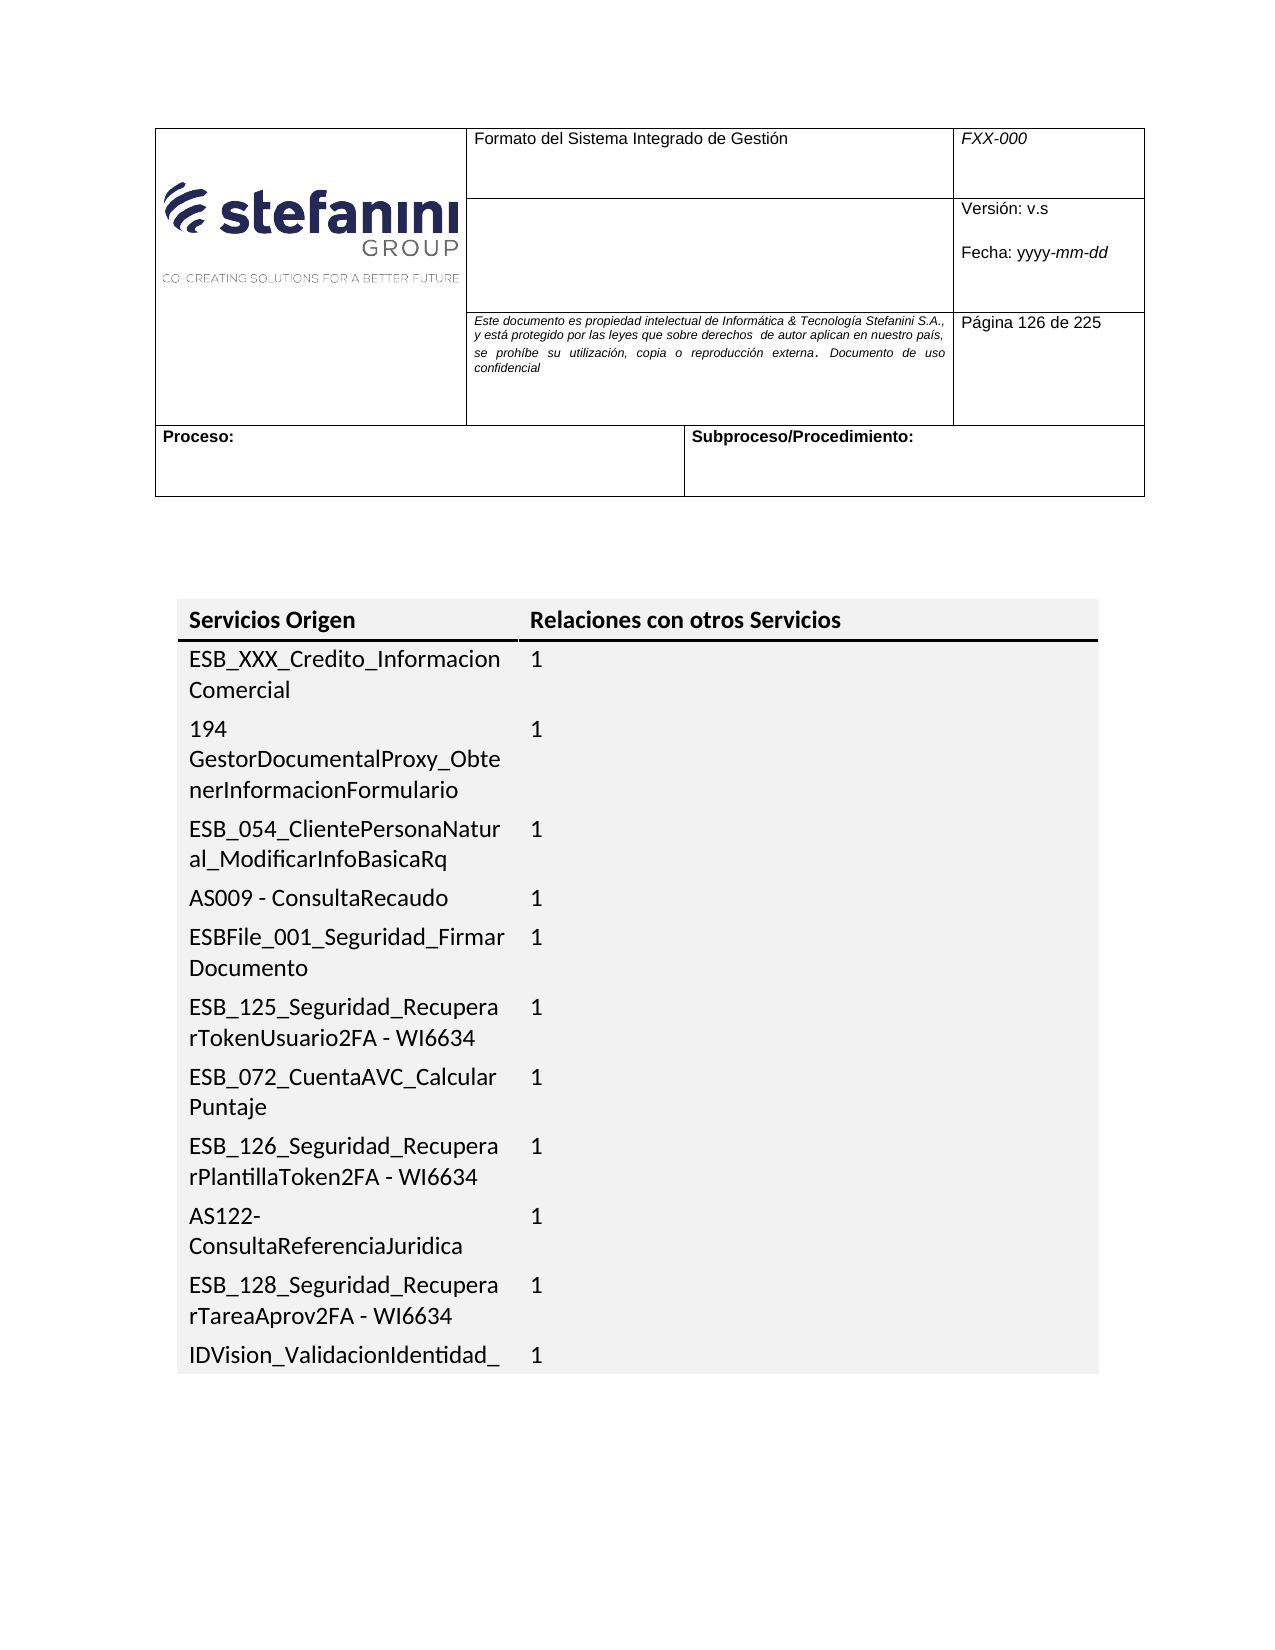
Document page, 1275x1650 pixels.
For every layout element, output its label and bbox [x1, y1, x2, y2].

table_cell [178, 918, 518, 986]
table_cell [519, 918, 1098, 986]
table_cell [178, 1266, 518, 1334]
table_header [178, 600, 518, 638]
picture [162, 182, 460, 286]
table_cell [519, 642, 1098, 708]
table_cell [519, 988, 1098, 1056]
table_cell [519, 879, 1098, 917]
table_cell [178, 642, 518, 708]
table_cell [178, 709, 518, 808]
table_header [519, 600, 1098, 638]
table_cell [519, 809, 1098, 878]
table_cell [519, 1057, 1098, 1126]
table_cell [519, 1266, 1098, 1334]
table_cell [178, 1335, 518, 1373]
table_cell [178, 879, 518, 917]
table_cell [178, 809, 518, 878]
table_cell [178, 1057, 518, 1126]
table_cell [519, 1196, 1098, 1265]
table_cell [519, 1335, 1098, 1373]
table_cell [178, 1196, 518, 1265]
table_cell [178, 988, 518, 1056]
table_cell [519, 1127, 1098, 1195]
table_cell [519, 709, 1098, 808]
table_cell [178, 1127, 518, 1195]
